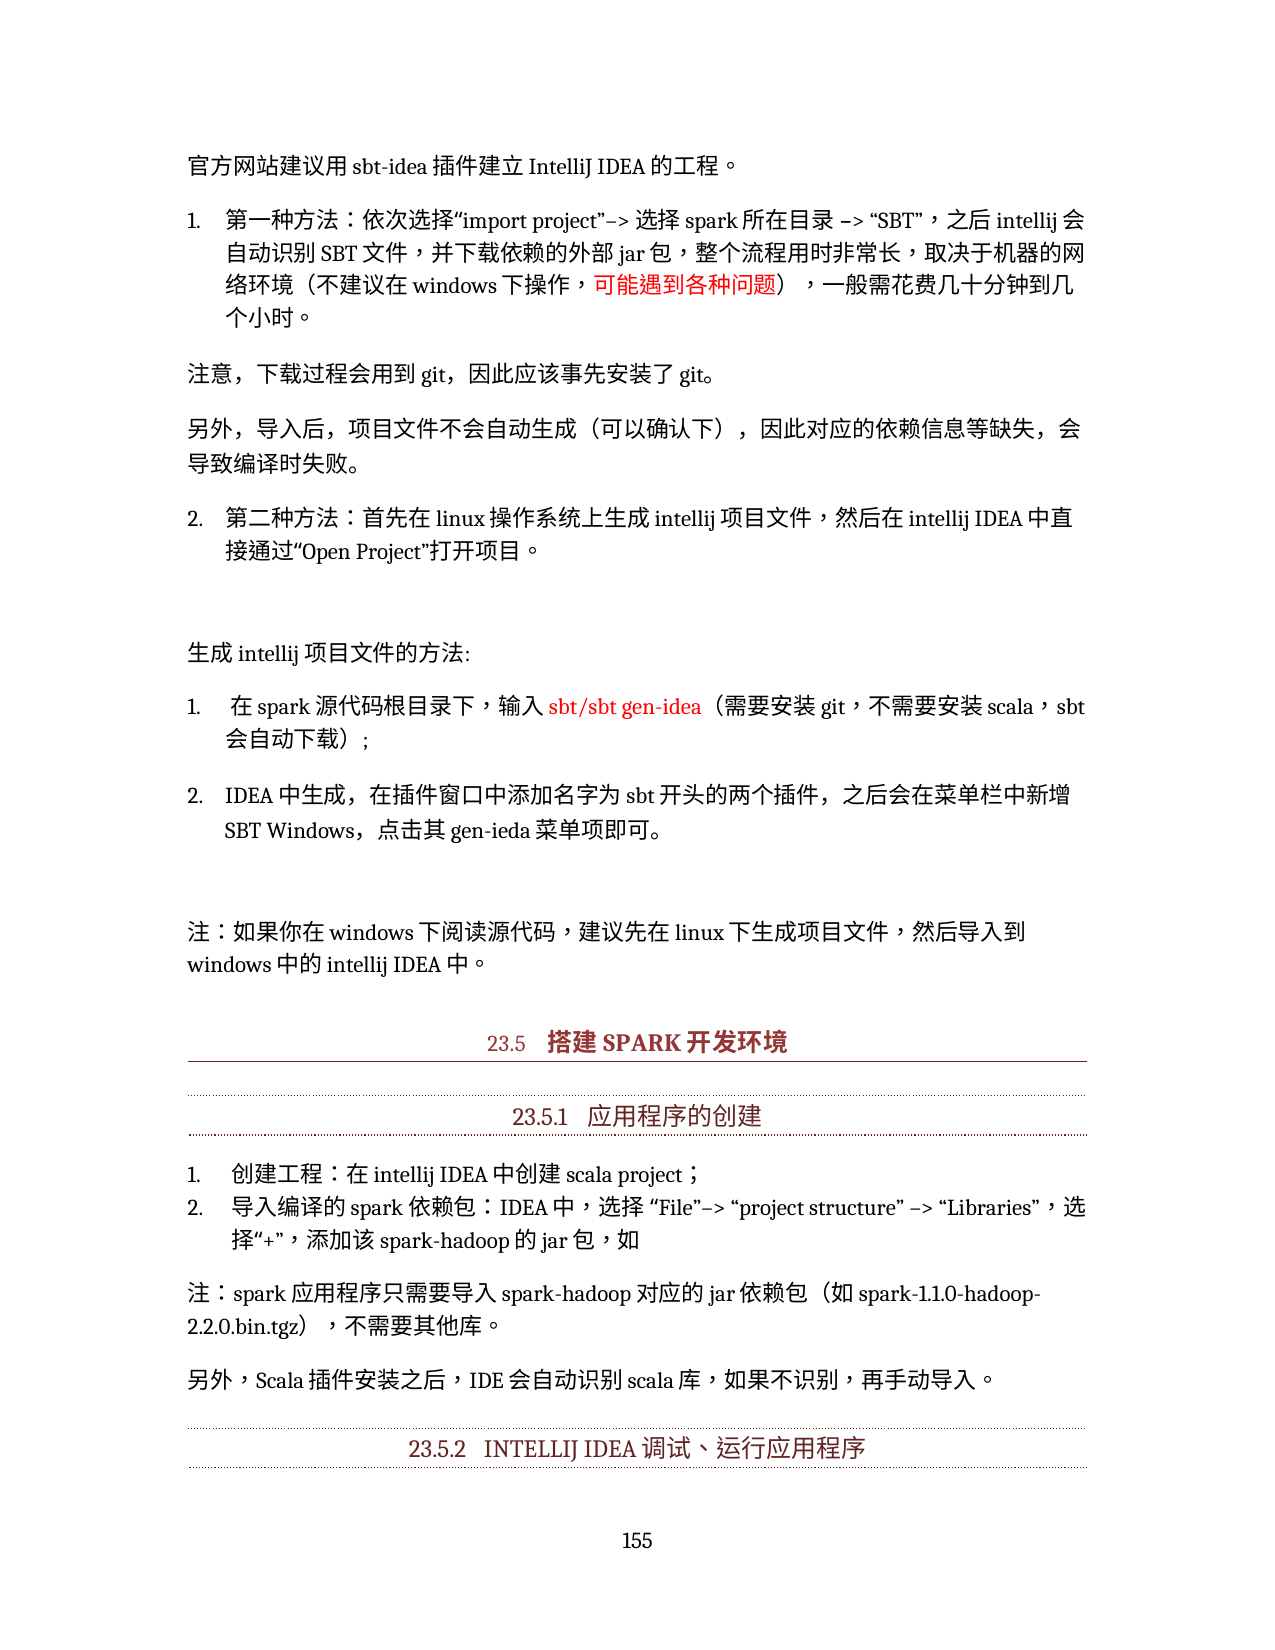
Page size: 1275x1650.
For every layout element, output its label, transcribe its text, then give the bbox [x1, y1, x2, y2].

list 导入编译的spark依赖包：IDEA中，选择 “File”–> “project structure” –> “Libraries”，选择“+”，添加该spark-hadoop的jar包，如 [187, 1191, 1087, 1255]
text 注意，下载过程会用到git，因此应该事先安装了git。 [187, 356, 1087, 389]
subtitle 搭建Spark开发环境 [187, 1023, 1087, 1062]
text 另外，Scala插件安装之后，IDE会自动识别scala库，如果不识别，再手动导入。 [187, 1364, 1087, 1395]
list 第二种方法：首先在linux操作系统上生成intellij项目文件，然后在intellij IDEA中直接通过“Open Project”打开项目。 [187, 502, 1087, 566]
text 生成intellij项目文件的方法: [187, 637, 1087, 668]
list IDEA中生成，在插件窗口中添加名字为sbt开头的两个插件，之后会在菜单栏中新增SBT Windows，点击其gen-ieda菜单项即可。 [187, 777, 1087, 845]
subtitle intellij IDEA调试、运行应用程序 [187, 1428, 1087, 1468]
list 创建工程：在intellij IDEA中创建scala project； [187, 1158, 1087, 1189]
text 官方网站建议用sbt-idea插件建立IntelliJ IDEA的工程。 [187, 150, 1087, 181]
list 第一种方法：依次选择“import project”–> 选择spark所在目录 –> “SBT”，之后intellij会自动识别SBT文件，并下载依赖的外部jar包，整个流程用时非常长，取决于机器的网络环境（不建议在windows下操作，可能遇到各种问题），一般需花费几十分钟到几个小时。 [187, 204, 1087, 333]
text 注：spark应用程序只需要导入spark-hadoop对应的jar依赖包（如spark-1.1.0-hadoop-2.2.0.bin.tgz），不需要其他库。 [187, 1277, 1087, 1341]
list 在spark源代码根目录下，输入sbt/sbt gen-idea（需要安装git，不需要安装scala，sbt会自动下载）; [187, 690, 1087, 754]
subtitle 应用程序的创建 [187, 1095, 1087, 1136]
text 另外，导入后，项目文件不会自动生成（可以确认下），因此对应的依赖信息等缺失，会导致编译时失败。 [187, 411, 1087, 479]
text 注：如果你在windows下阅读源代码，建议先在linux下生成项目文件，然后导入到windows中的intellij IDEA中。 [187, 916, 1087, 980]
